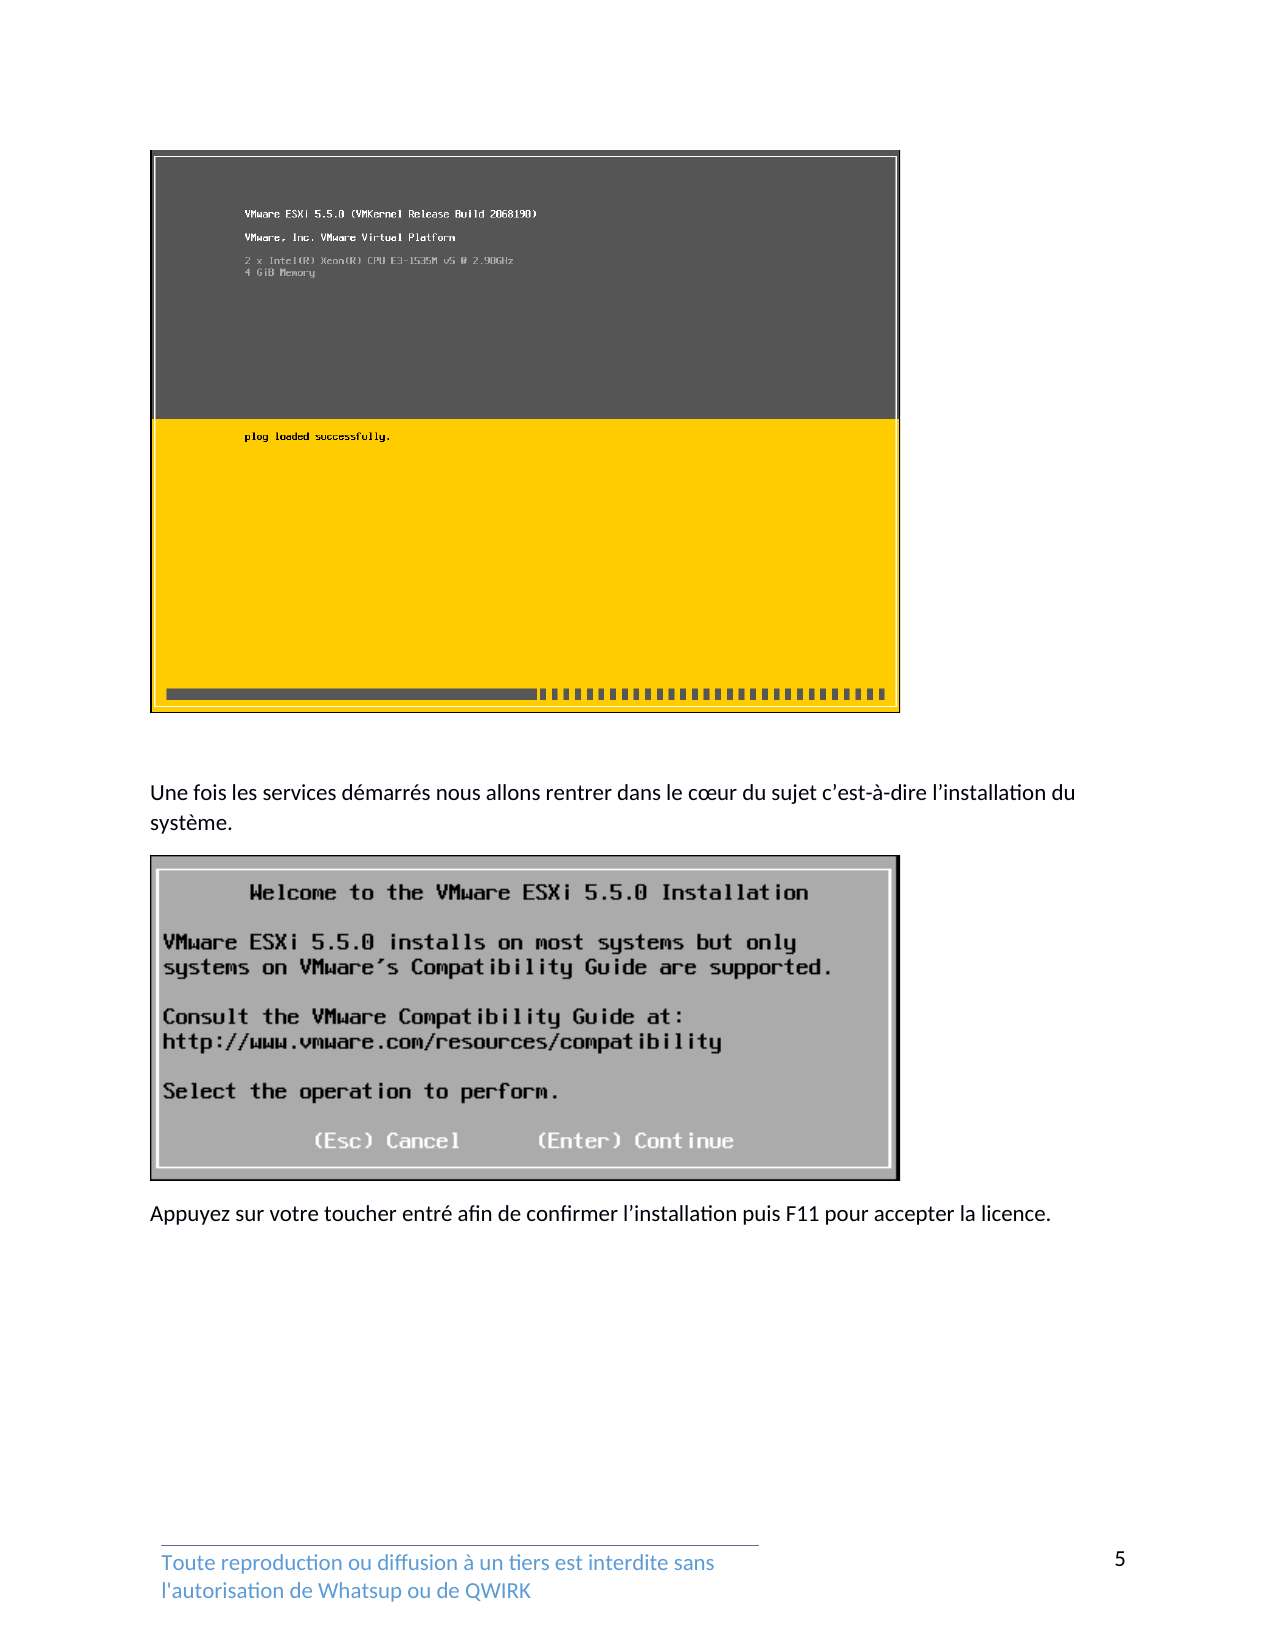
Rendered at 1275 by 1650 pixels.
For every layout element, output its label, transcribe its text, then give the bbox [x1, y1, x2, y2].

picture [150, 150, 901, 713]
picture [150, 855, 901, 1181]
text Une fois les services démarrés nous allons rentrer dans le cœur du sujet c’est-à-dire l’installation du système. [150, 778, 1125, 836]
text Appuyez sur votre toucher entré afin de confirmer l’installation puis F11 pour accepter la licence. [150, 1199, 1125, 1227]
